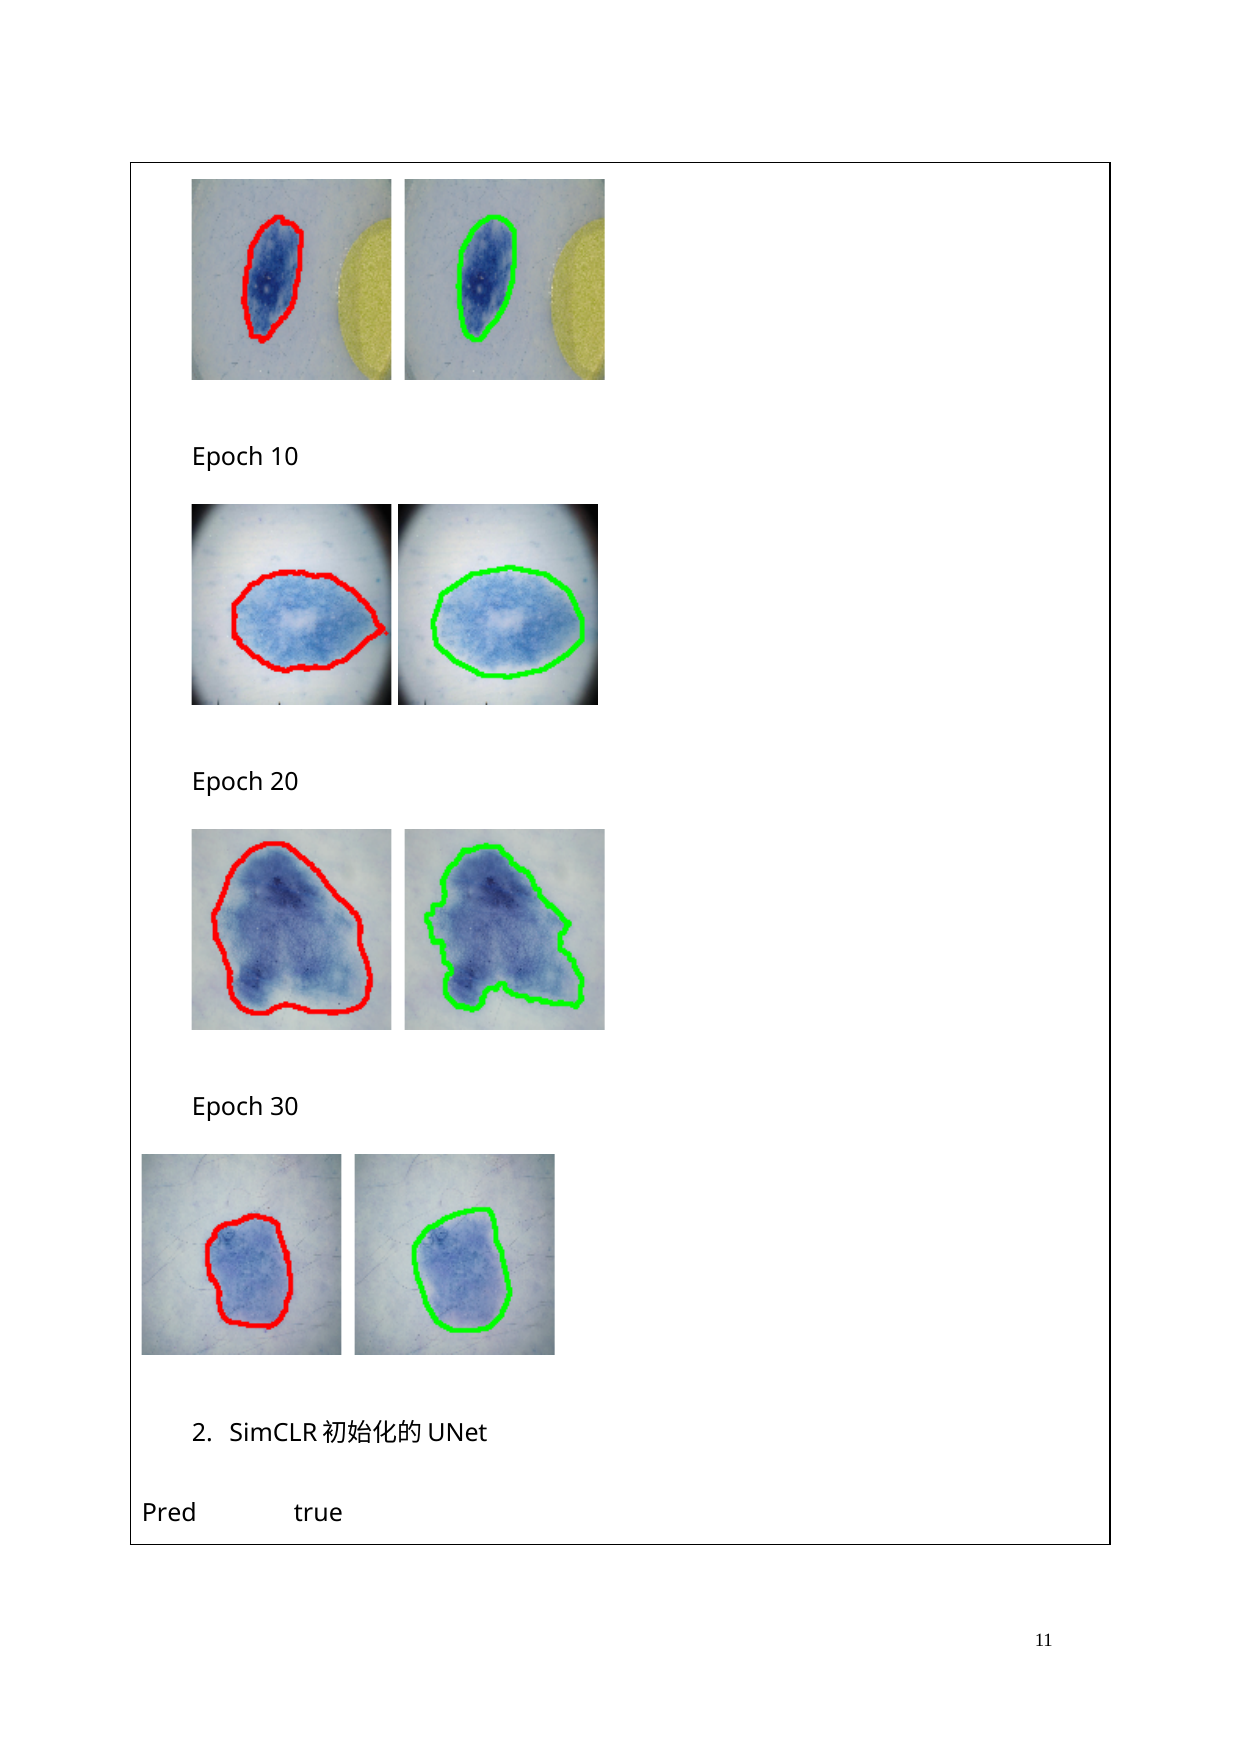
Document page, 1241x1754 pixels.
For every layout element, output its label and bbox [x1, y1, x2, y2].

picture [191, 829, 392, 1030]
picture [404, 829, 605, 1030]
picture [191, 504, 392, 705]
picture [398, 504, 598, 705]
picture [354, 1154, 555, 1355]
table_cell [131, 163, 1109, 1544]
picture [404, 179, 605, 380]
picture [141, 1154, 342, 1355]
picture [191, 179, 392, 380]
